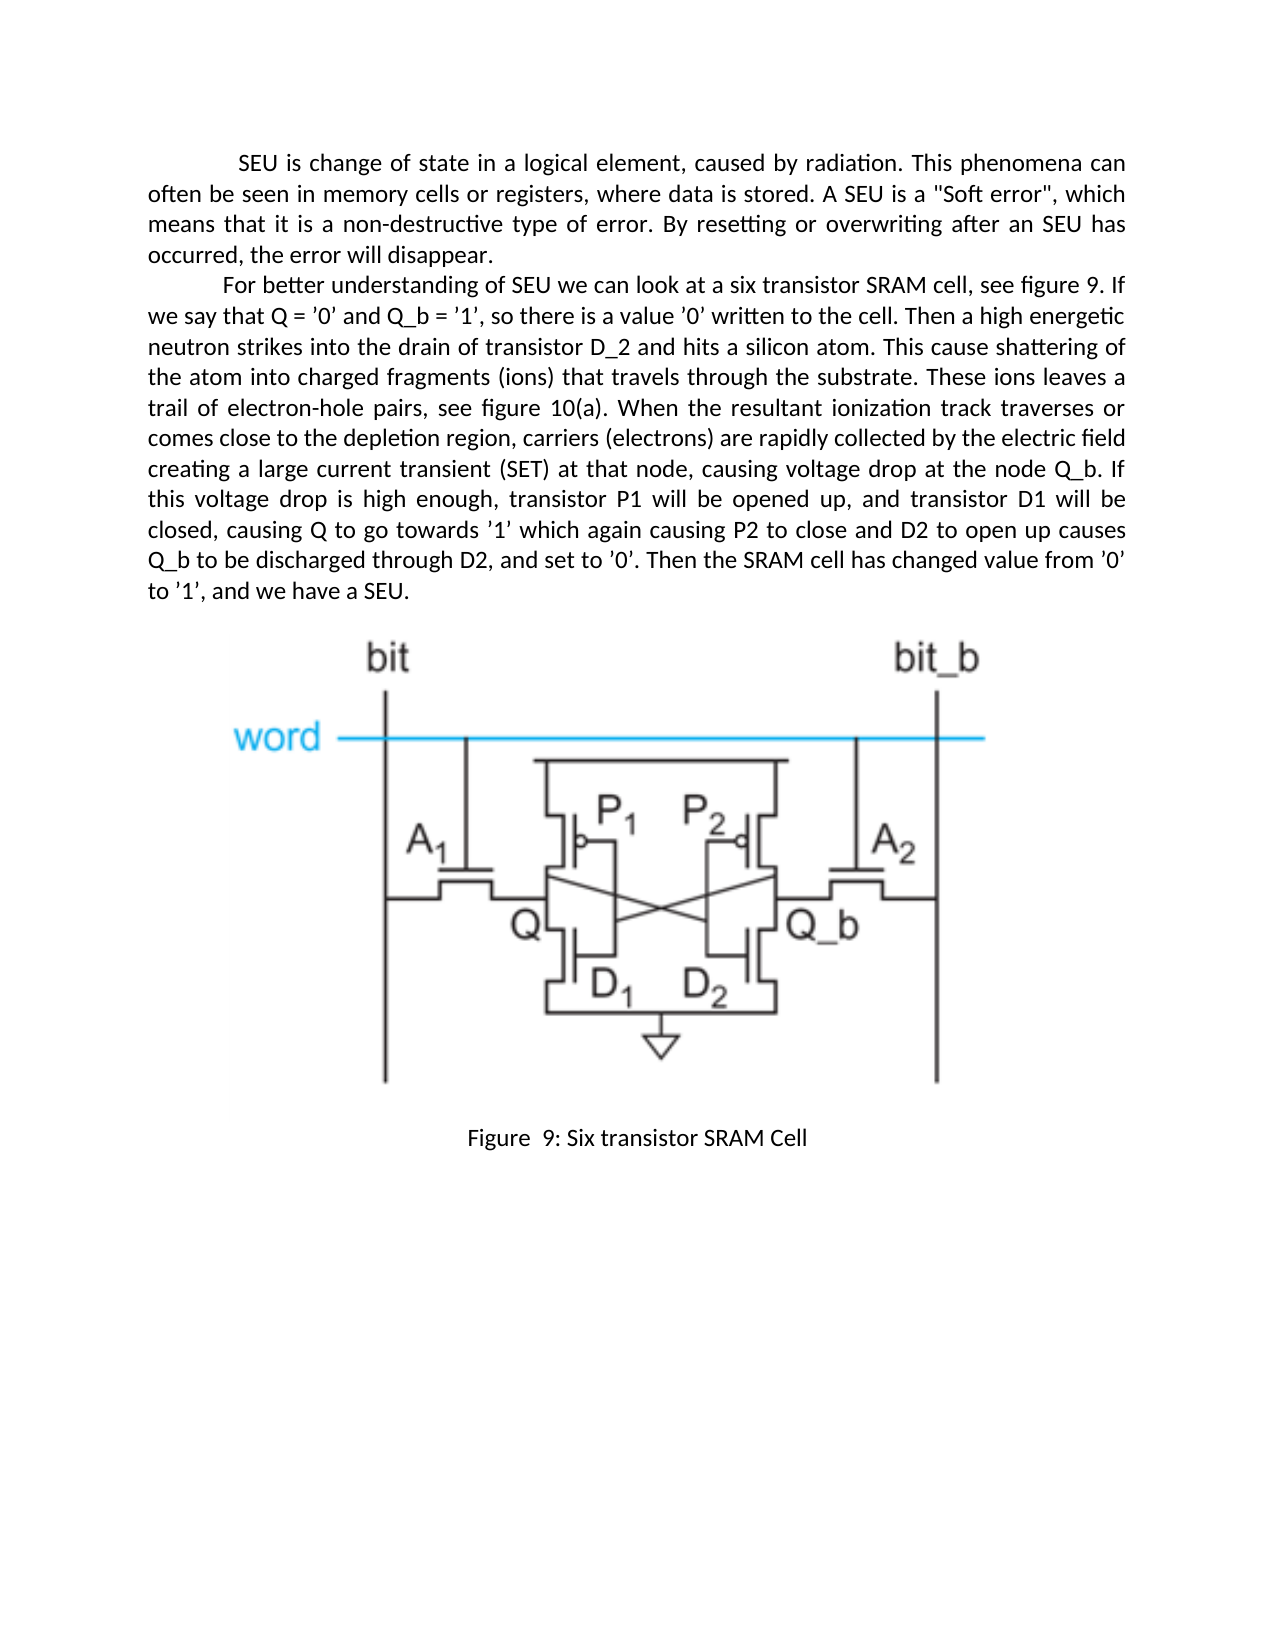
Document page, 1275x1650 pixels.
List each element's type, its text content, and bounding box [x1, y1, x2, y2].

picture [228, 634, 1006, 1122]
text Figure 9: Six transistor SRAM Cell [148, 1122, 1127, 1152]
text For better understanding of SEU we can look at a six transistor SRAM cell, see figure 9. If we say that Q = ’0’ and Q_b = ’1’, so there is a value ’0’ written to the cell. Then a high energetic neutron strikes into the drain of transistor D_2 and hits a silicon atom. This cause shattering of the atom into charged fragments (ions) that travels through the substrate. These ions leaves a trail of electron-hole pairs, see figure 10(a). When the resultant ionization track traverses or comes close to the depletion region, carriers (electrons) are rapidly collected by the electric field creating a large current transient (SET) at that node, causing voltage drop at the node Q_b. If this voltage drop is high enough, transistor P1 will be opened up, and transistor D1 will be closed, causing Q to go towards ’1’ which again causing P2 to close and D2 to open up causes Q_b to be discharged through D2, and set to ’0’. Then the SRAM cell has changed value from ’0’ to ’1’, and we have a SEU. [148, 270, 1127, 605]
text SEU is change of state in a logical element, caused by radiation. This phenomena can often be seen in memory cells or registers, where data is stored. A SEU is a "Soft error", which means that it is a non-destructive type of error. By resetting or overwriting after an SEU has occurred, the error will disappear. [148, 148, 1127, 270]
